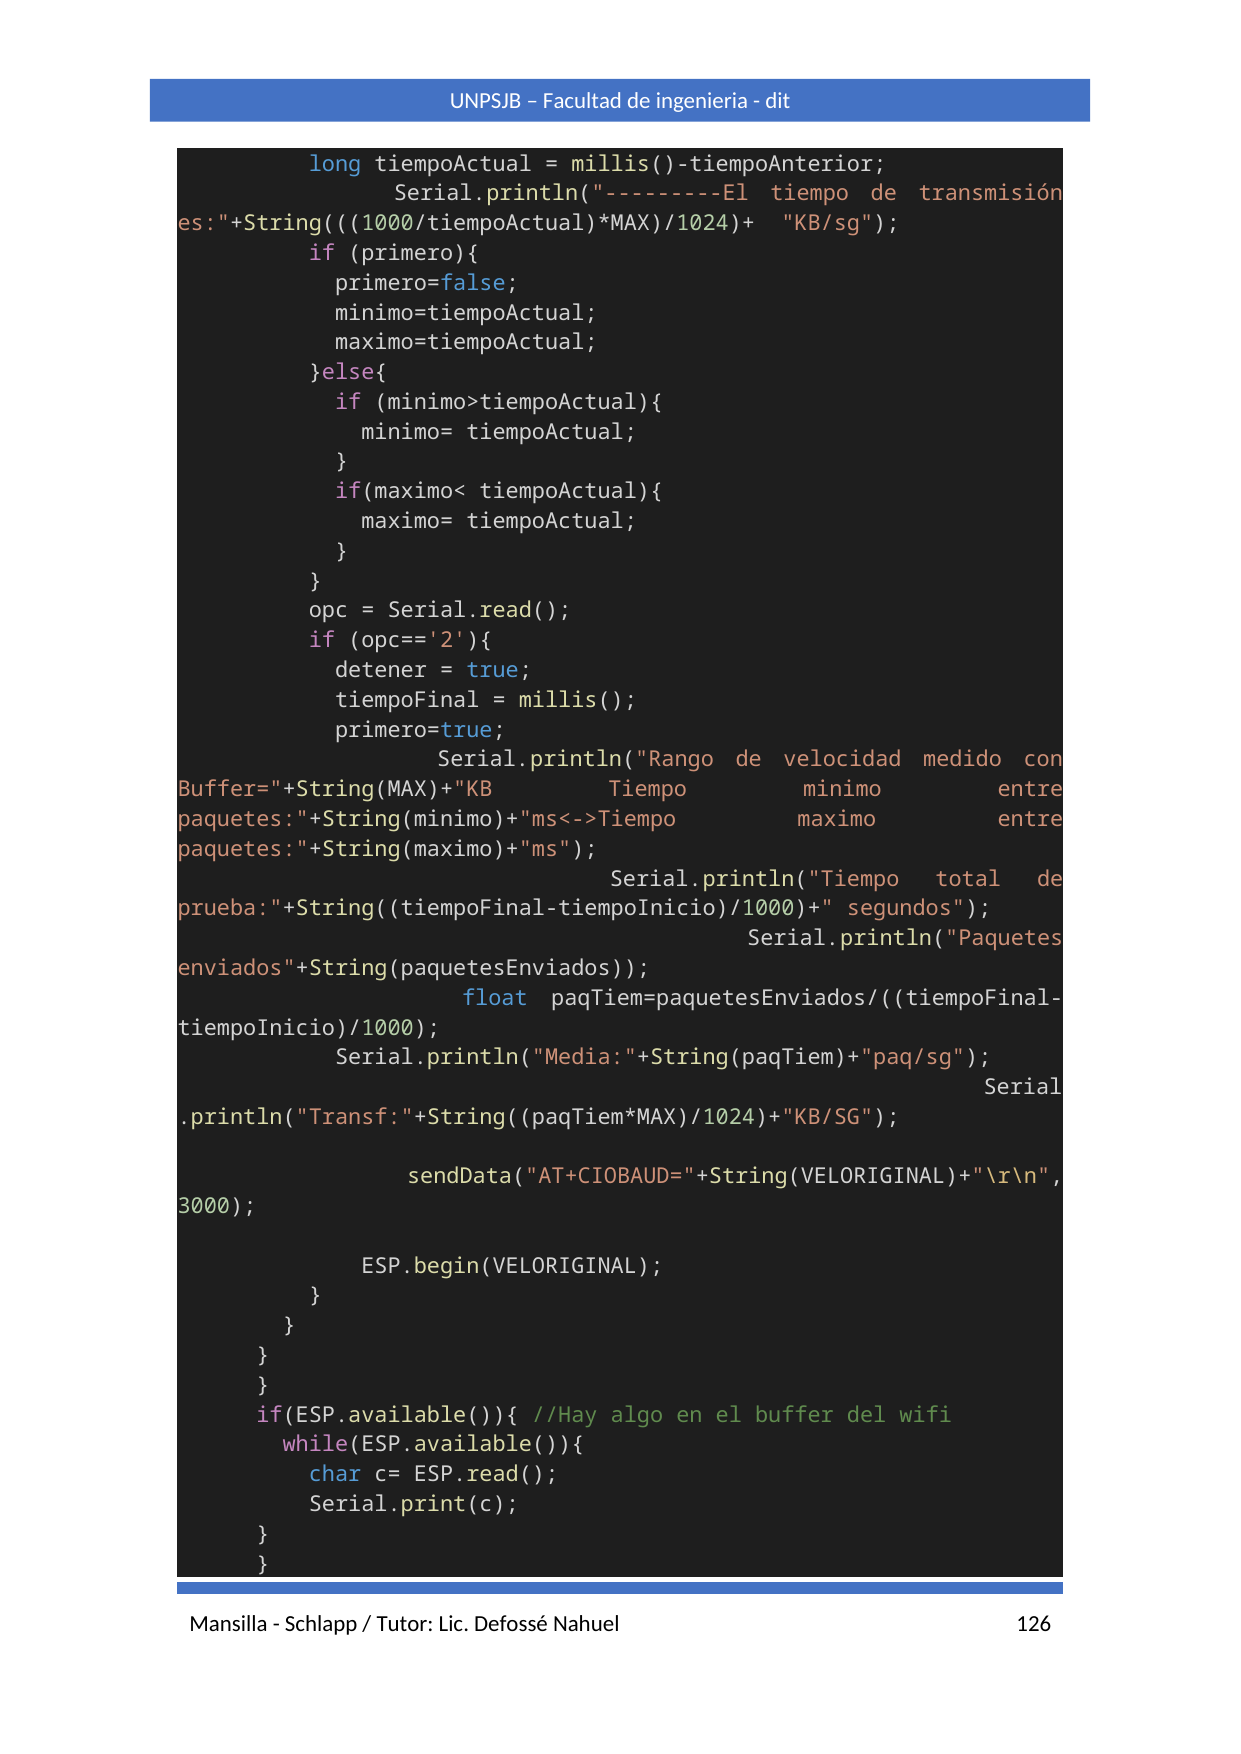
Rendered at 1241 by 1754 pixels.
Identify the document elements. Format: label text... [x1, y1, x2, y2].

text maximo=tiempoActual; [177, 326, 1063, 356]
text } [177, 1279, 1063, 1309]
text } [177, 1548, 1063, 1577]
text if (primero){ [177, 237, 1063, 267]
text }else{ [177, 356, 1063, 386]
text } [177, 535, 1063, 565]
text if(maximo< tiempoActual){ [177, 475, 1063, 505]
text opc = Serial.read(); [177, 594, 1063, 624]
text } [177, 446, 1063, 475]
text Serial.println("Paquetes enviados"+String(paquetesEnviados)); [177, 922, 1063, 982]
text primero=false; [177, 267, 1063, 297]
text primero=true; [177, 714, 1063, 743]
text } [177, 1339, 1063, 1369]
text detener = true; [177, 654, 1063, 684]
text long tiempoActual = millis()-tiempoAnterior; [177, 148, 1063, 177]
text Serial.println("Media:"+String(paqTiem)+"paq/sg"); [177, 1041, 1063, 1071]
text minimo=tiempoActual; [177, 297, 1063, 326]
text minimo= tiempoActual; [177, 416, 1063, 446]
text if(ESP.available()){ //Hay algo en el buffer del wifi [177, 1399, 1063, 1428]
text } [177, 1518, 1063, 1548]
text } [177, 565, 1063, 594]
text float paqTiem=paquetesEnviados/((tiempoFinal-tiempoInicio)/1000); [177, 982, 1063, 1041]
text Serial.println("Tiempo total de prueba:"+String((tiempoFinal-tiempoInicio)/1000)+" segundos"); [177, 863, 1063, 922]
text if (minimo>tiempoActual){ [177, 386, 1063, 416]
text Serial.println("Transf:"+String((paqTiem*MAX)/1024)+"KB/SG"); [177, 1071, 1063, 1131]
text } [177, 1369, 1063, 1399]
text ESP.begin(VELORIGINAL); [177, 1250, 1063, 1279]
text while(ESP.available()){ [177, 1428, 1063, 1458]
text Serial.println("---------El tiempo de transmisión es:"+String(((1000/tiempoActual)*MAX)/1024)+ "KB/sg"); [177, 177, 1063, 237]
text tiempoFinal = millis(); [177, 684, 1063, 714]
text } [177, 1309, 1063, 1339]
text maximo= tiempoActual; [177, 505, 1063, 535]
text Serial.println("Rango de velocidad medido con Buffer="+String(MAX)+"KB Tiempo minimo entre paquetes:"+String(minimo)+"ms<->Tiempo maximo entre paquetes:"+String(maximo)+"ms"); [177, 743, 1063, 863]
text char c= ESP.read(); [177, 1458, 1063, 1488]
text if (opc=='2'){ [177, 624, 1063, 654]
text sendData("AT+CIOBAUD="+String(VELORIGINAL)+"\r\n", 3000); [177, 1160, 1063, 1220]
text Serial.print(c); [177, 1488, 1063, 1518]
